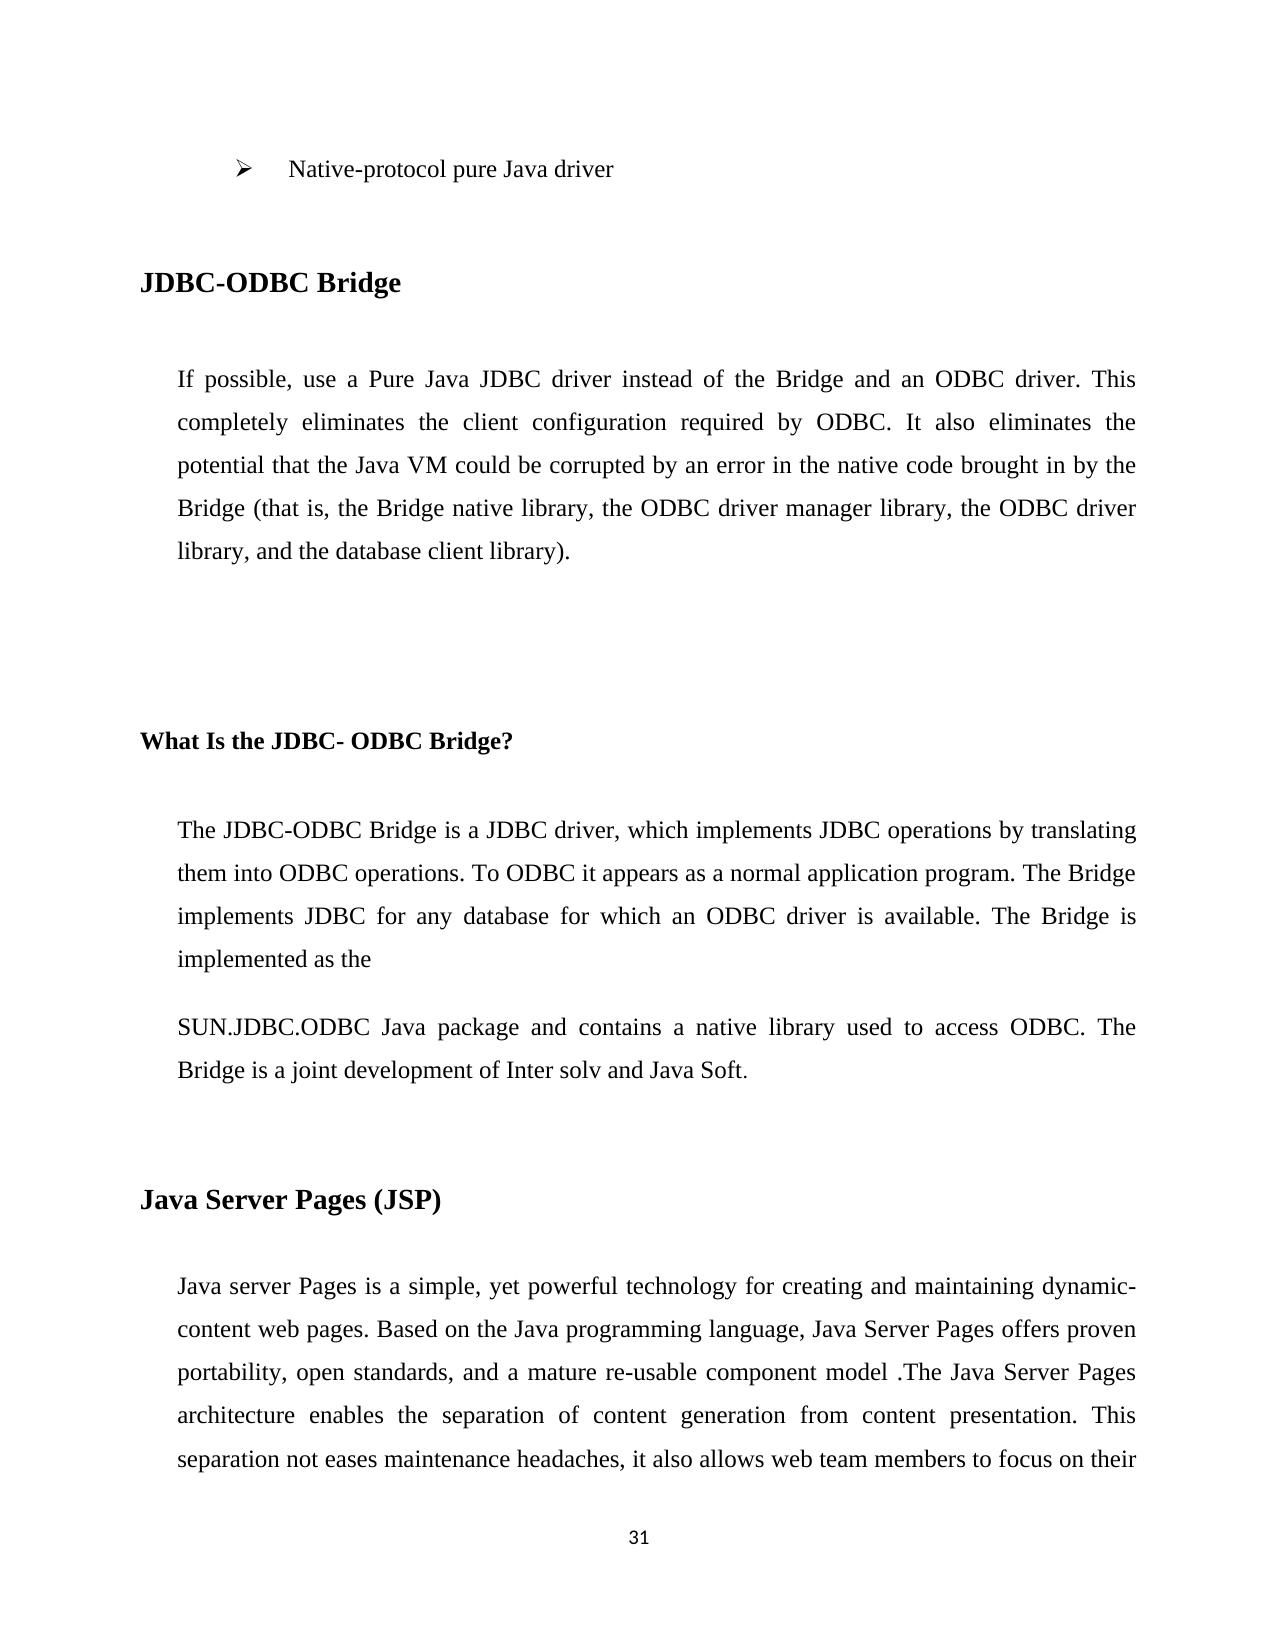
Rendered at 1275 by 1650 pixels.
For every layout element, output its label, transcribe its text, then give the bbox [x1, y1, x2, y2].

text The JDBC-ODBC Bridge is a JDBC driver, which implements JDBC operations by translating them into ODBC operations. To ODBC it appears as a normal application program. The Bridge implements JDBC for any database for which an ODBC driver is available. The Bridge is implemented as the [177, 815, 1137, 973]
subtitle What Is the JDBC- ODBC Bridge? [139, 726, 1137, 755]
subtitle Java Server Pages (JSP) [139, 1182, 1137, 1216]
text SUN.JDBC.ODBC Java package and contains a native library used to access ODBC. The Bridge is a joint development of Inter solv and Java Soft. [177, 1012, 1137, 1084]
list Native-protocol pure Java driver [234, 154, 1137, 183]
text If possible, use a Pure Java JDBC driver instead of the Bridge and an ODBC driver. This completely eliminates the client configuration required by ODBC. It also eliminates the potential that the Java VM could be corrupted by an error in the native code brought in by the Bridge (that is, the Bridge native library, the ODBC driver manager library, the ODBC driver library, and the database client library). [177, 364, 1137, 565]
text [177, 1271, 1137, 1472]
subtitle JDBC-ODBC Bridge [139, 265, 1137, 299]
